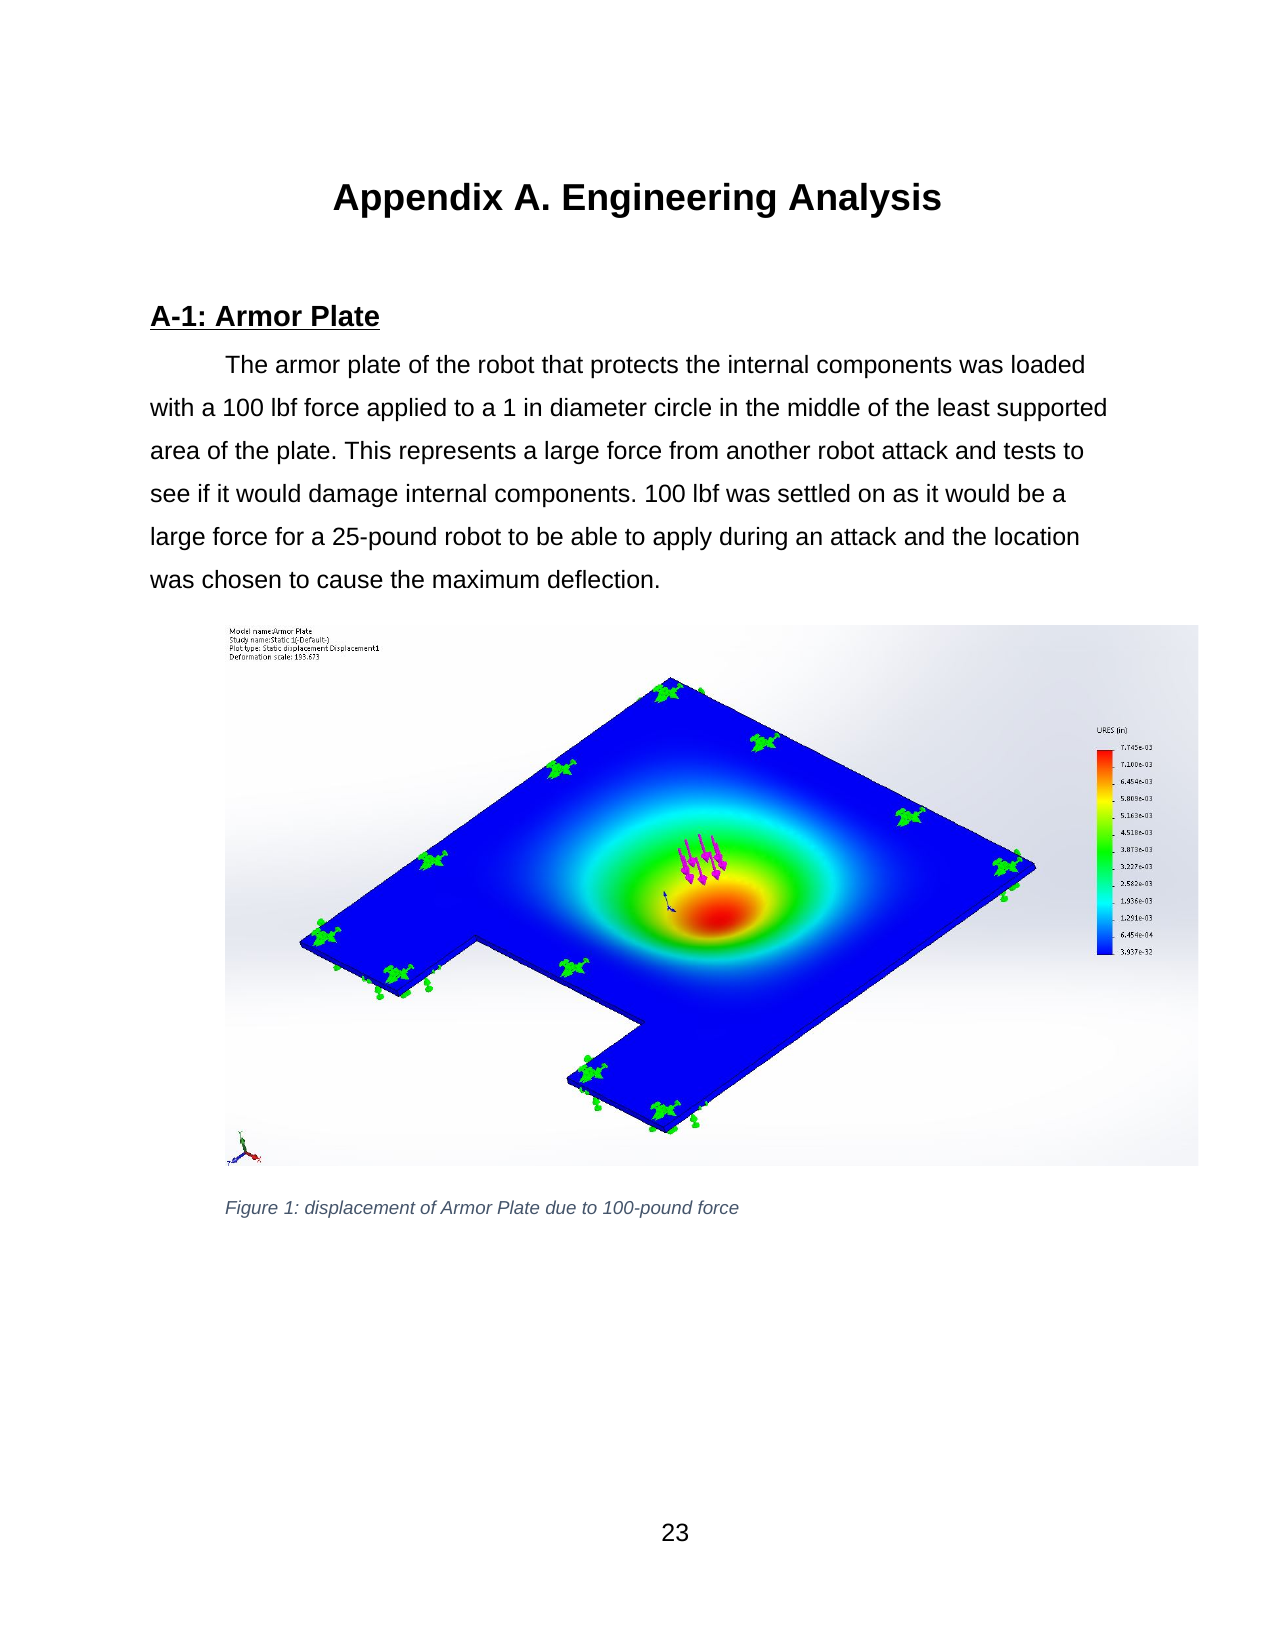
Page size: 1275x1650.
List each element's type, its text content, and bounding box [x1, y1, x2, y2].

picture [225, 625, 1199, 1166]
text The armor plate of the robot that protects the internal components was loaded with a 100 lbf force applied to a 1 in diameter circle in the middle of the least supported area of the plate. This represents a large force from another robot attack and tests to see if it would damage internal components. 100 lbf was settled on as it would be a large force for a 25-pound robot to be able to apply during an attack and the location was chosen to cause the maximum deflection. [150, 350, 1125, 594]
text Figure 1: displacement of Armor Plate due to 100-pound force [150, 1197, 1125, 1218]
subtitle A-1: Armor Plate [150, 299, 1125, 333]
subtitle Appendix A. Engineering Analysis [150, 175, 1125, 218]
